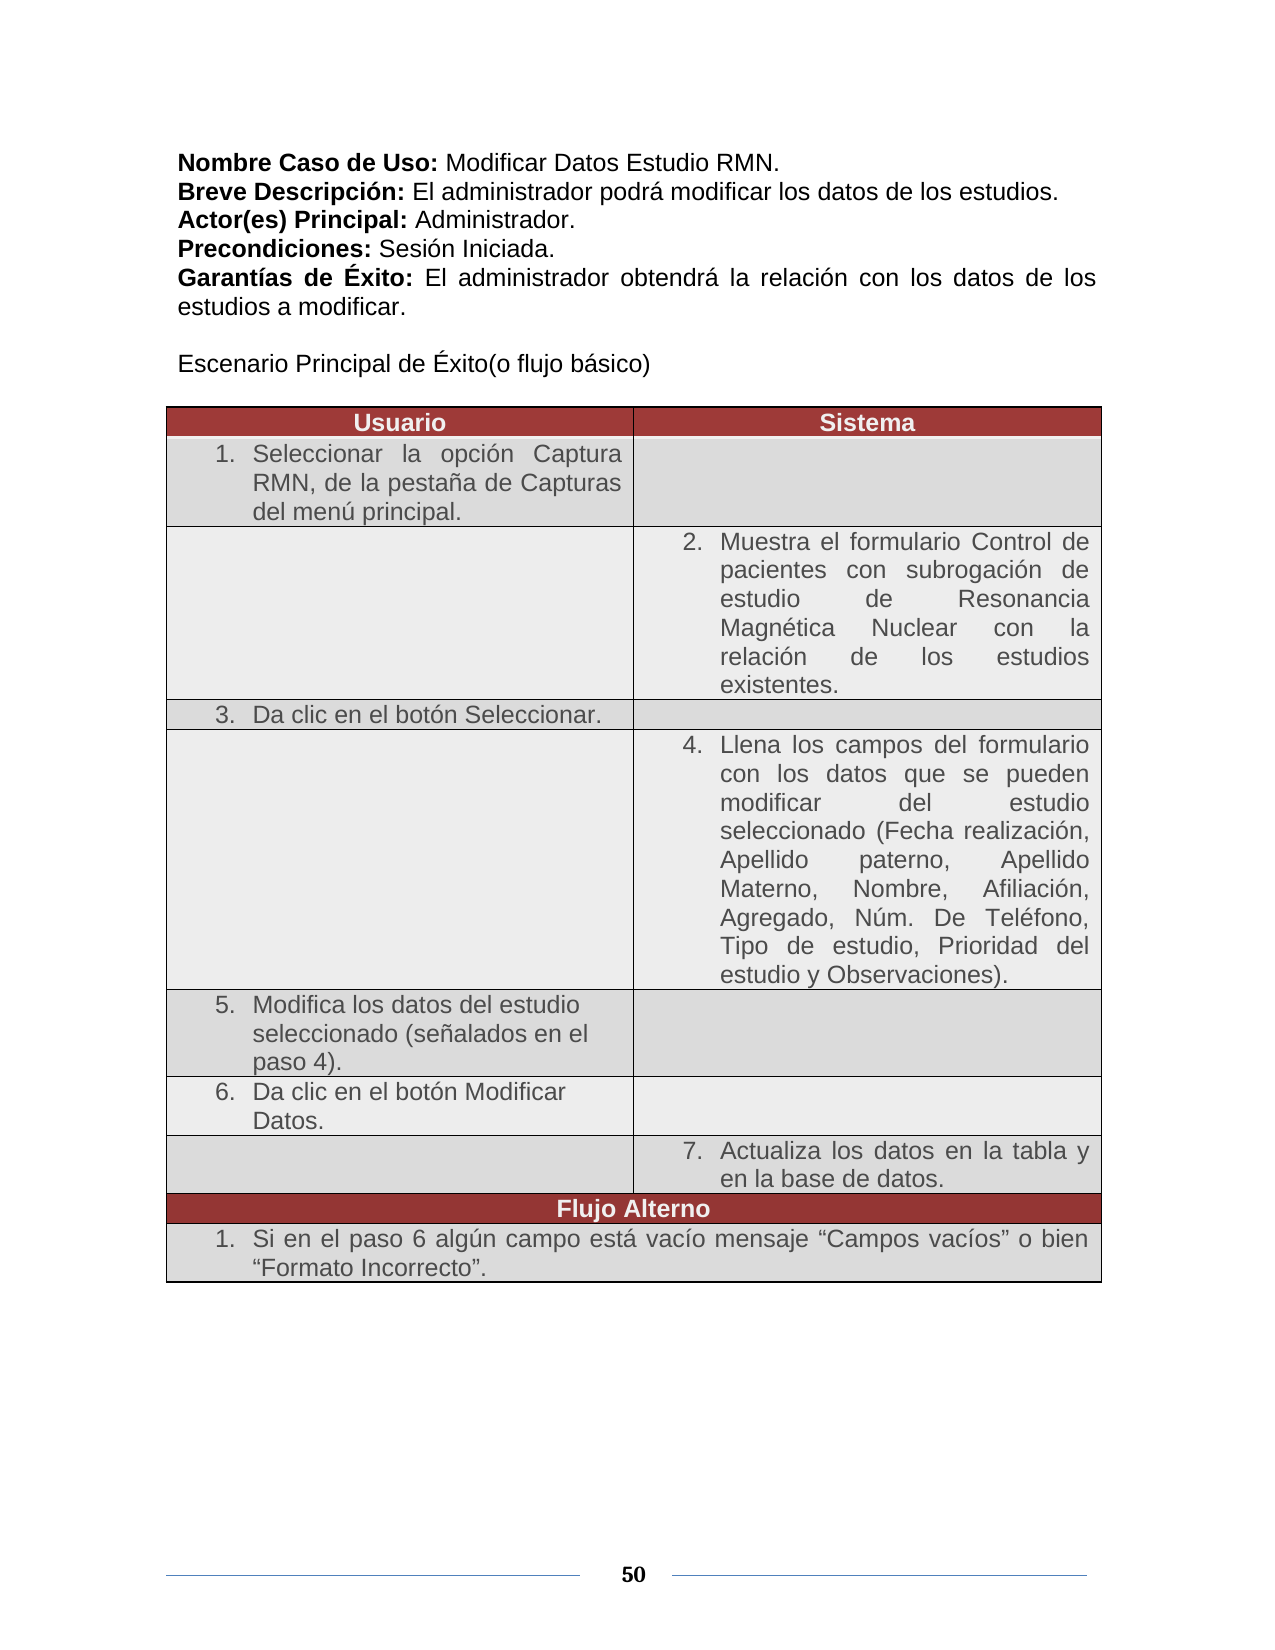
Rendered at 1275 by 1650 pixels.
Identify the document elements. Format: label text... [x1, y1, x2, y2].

table_cell Da clic en el botón Seleccionar. [167, 700, 633, 729]
text Escenario Principal de Éxito(o flujo básico) [177, 349, 1098, 378]
table_cell [634, 700, 1101, 729]
table_cell Da clic en el botón Modificar Datos. [167, 1077, 633, 1134]
table_header Sistema [634, 408, 1101, 436]
table_cell Seleccionar la opción Captura RMN, de la pestaña de Capturas del menú principal. [167, 439, 633, 526]
text Breve Descripción: El administrador podrá modificar los datos de los estudios. [177, 176, 1098, 205]
table_cell Flujo Alterno [167, 1194, 1101, 1223]
text Actor(es) Principal: Administrador. [177, 205, 1098, 234]
text Precondiciones: Sesión Iniciada. [177, 234, 1098, 263]
table_header Usuario [167, 408, 633, 436]
text Garantías de Éxito: El administrador obtendrá la relación con los datos de los estudios a modificar. [177, 263, 1098, 320]
table_cell Muestra el formulario Control de pacientes con subrogación de estudio de Resonancia Magnética Nuclear con la relación de los estudios existentes. [634, 527, 1101, 699]
table_cell Si en el paso 6 algún campo está vacío mensaje “Campos vacíos” o bien “Formato Incorrecto”. [167, 1224, 1101, 1281]
table_cell Actualiza los datos en la tabla y en la base de datos. [634, 1136, 1101, 1193]
table_cell [167, 730, 633, 989]
table_cell [634, 990, 1101, 1076]
table_cell [167, 527, 633, 699]
table_cell [634, 439, 1101, 526]
text Nombre Caso de Uso: Modificar Datos Estudio RMN. [177, 148, 1098, 176]
table_cell Modifica los datos del estudio seleccionado (señalados en el paso 4). [167, 990, 633, 1076]
table_cell Llena los campos del formulario con los datos que se pueden modificar del estudio seleccionado (Fecha realización, Apellido paterno, Apellido Materno, Nombre, Afiliación, Agregado, Núm. De Teléfono, Tipo de estudio, Prioridad del estudio y Observaciones). [634, 730, 1101, 989]
table_cell [167, 1136, 633, 1193]
table_cell [634, 1077, 1101, 1134]
